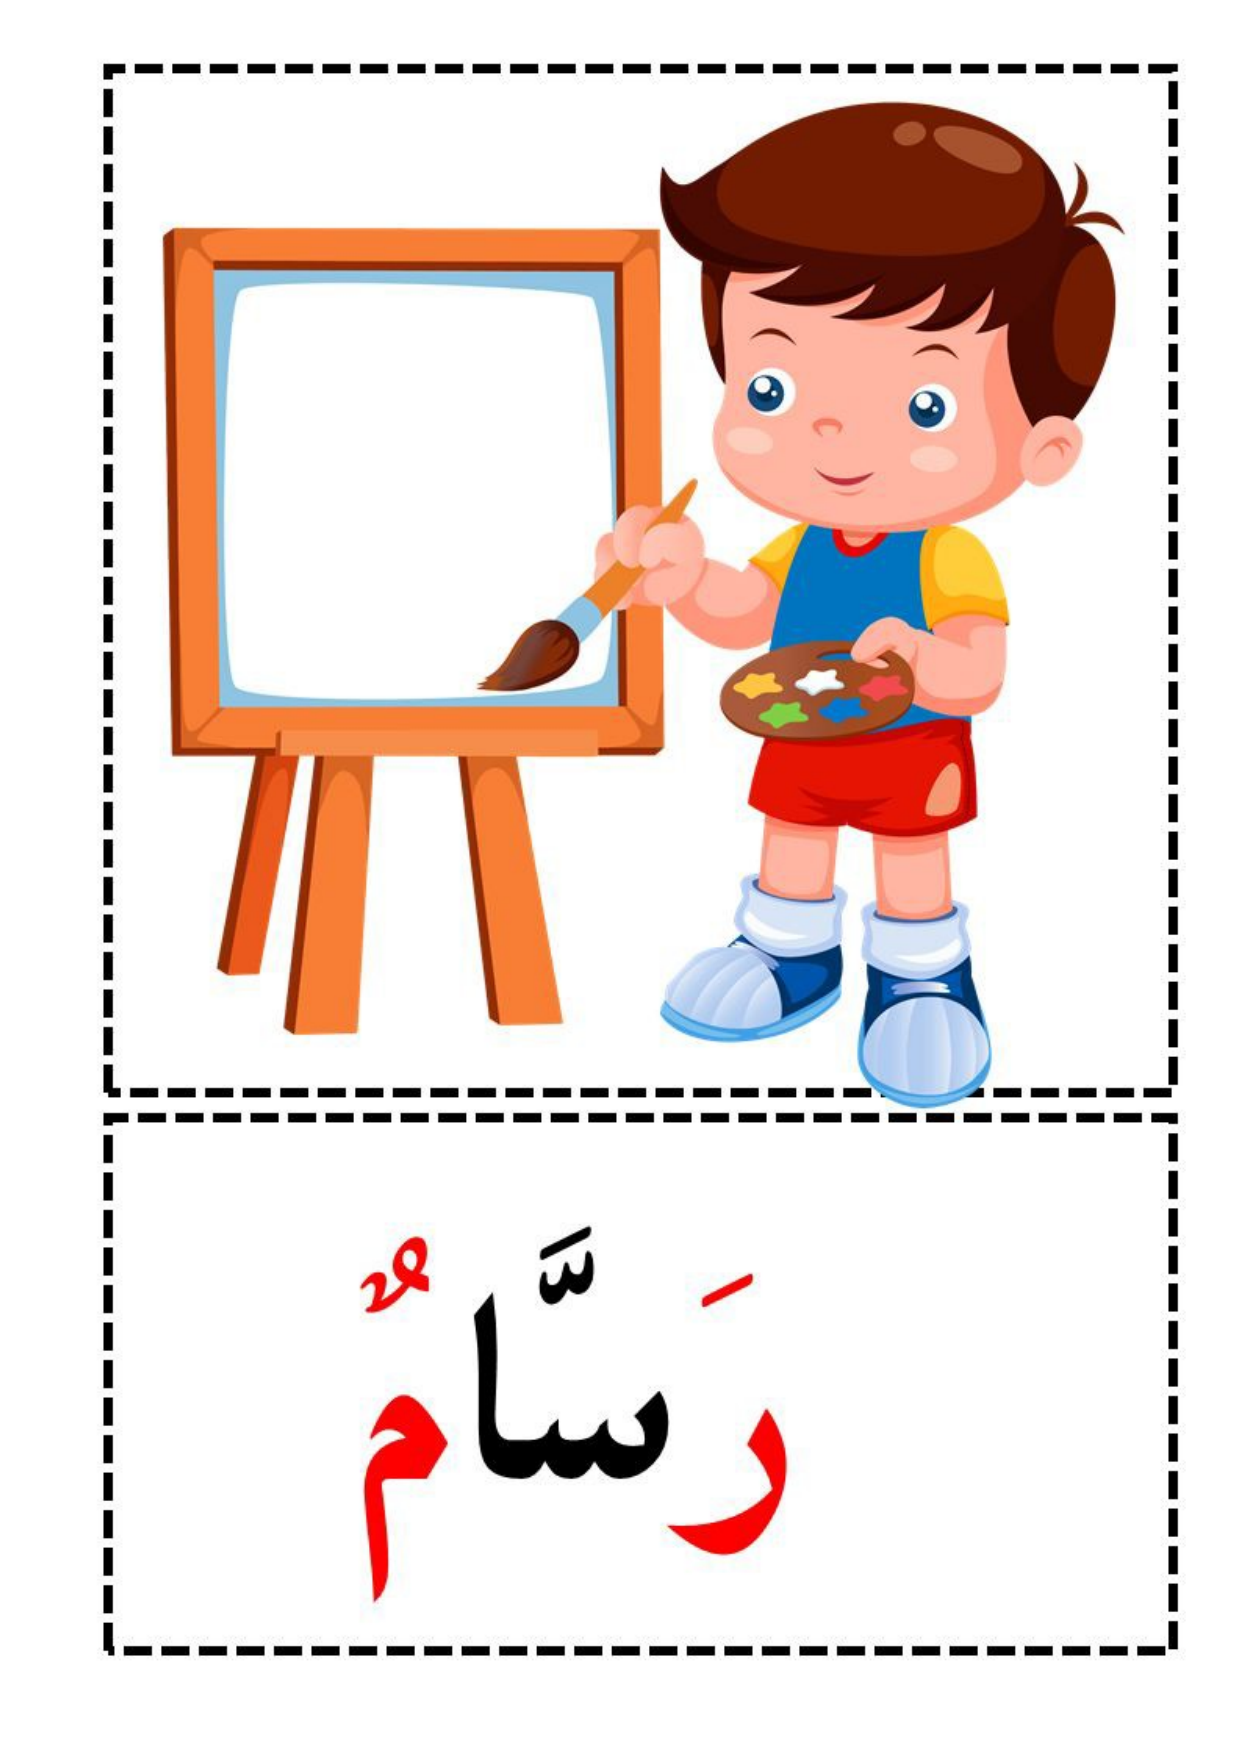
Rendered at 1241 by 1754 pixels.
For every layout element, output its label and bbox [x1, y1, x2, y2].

picture [85, 47, 1211, 1673]
